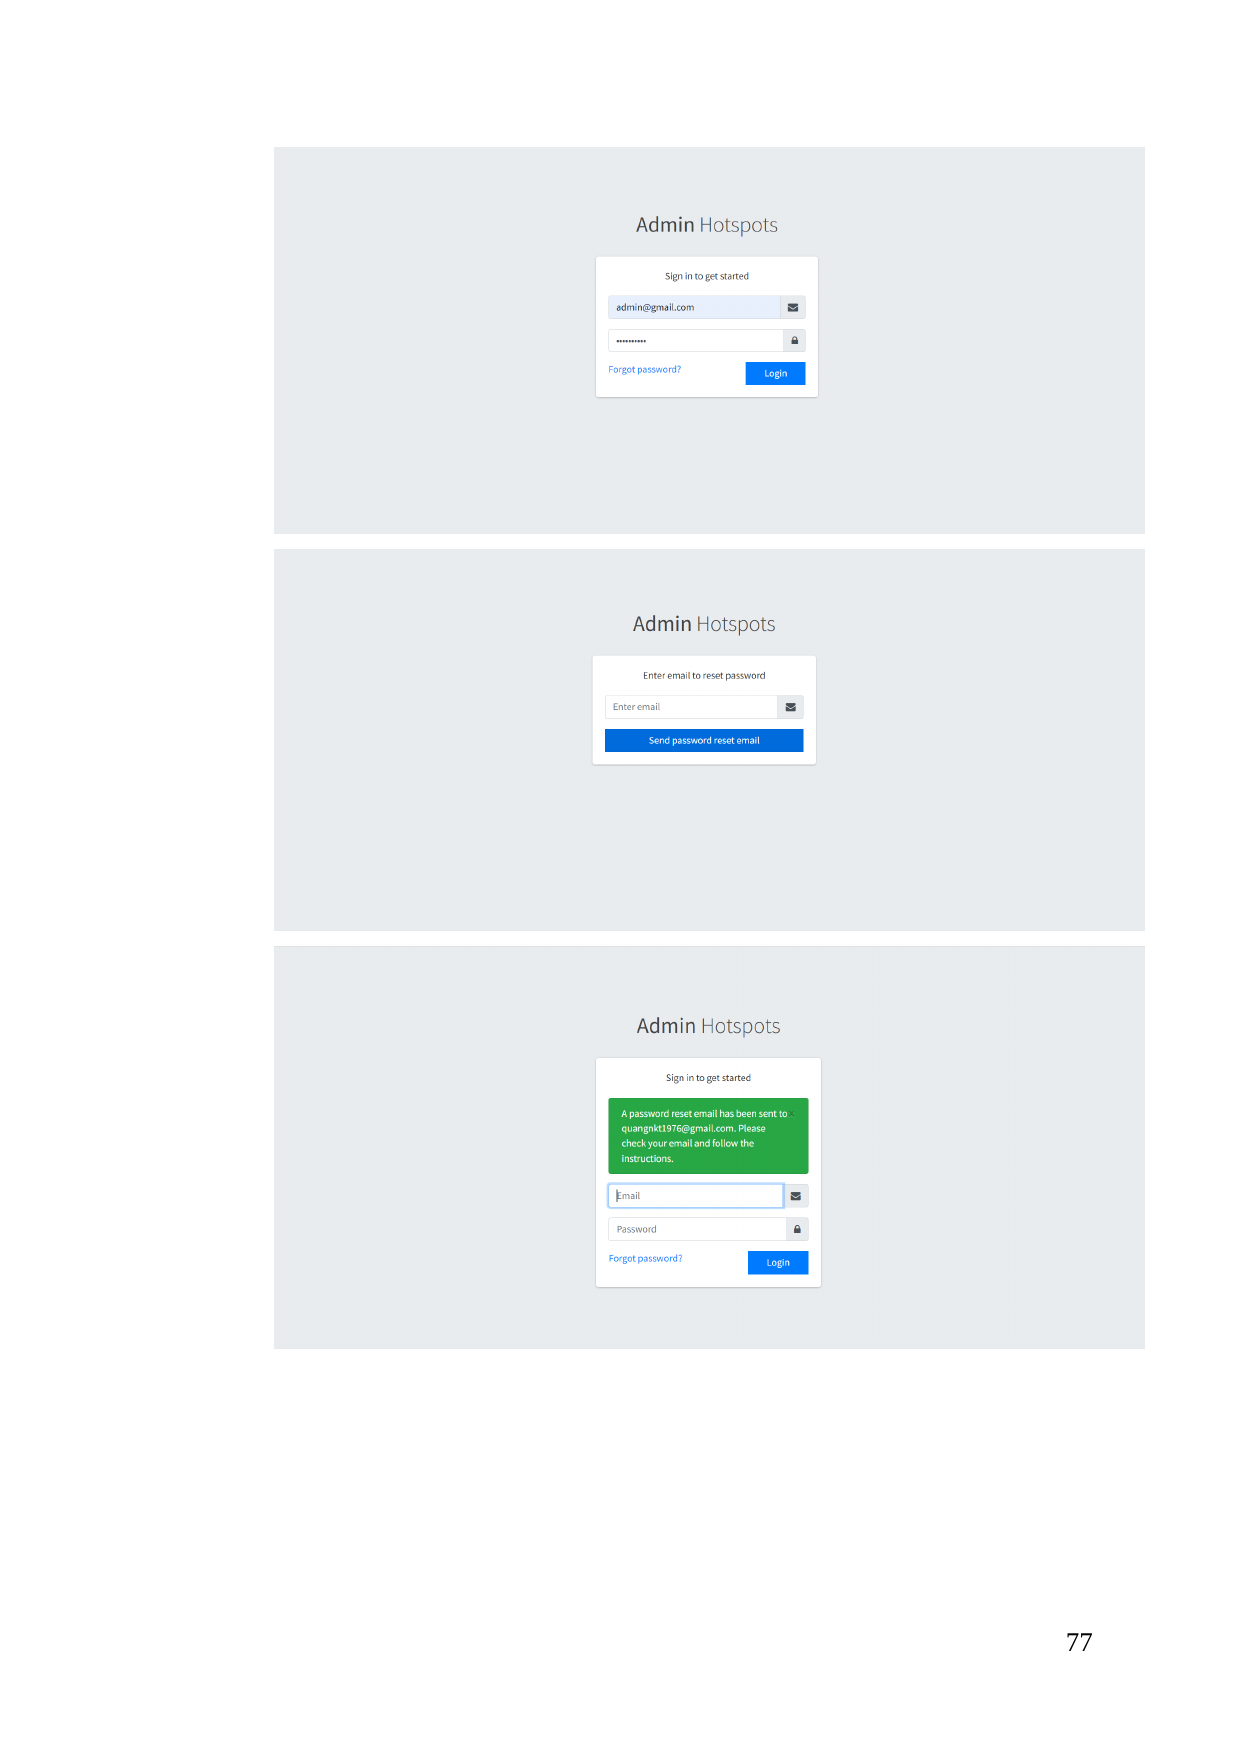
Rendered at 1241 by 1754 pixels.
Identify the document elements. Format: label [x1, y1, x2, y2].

picture [273, 147, 1145, 534]
picture [273, 945, 1145, 1349]
picture [273, 549, 1145, 931]
